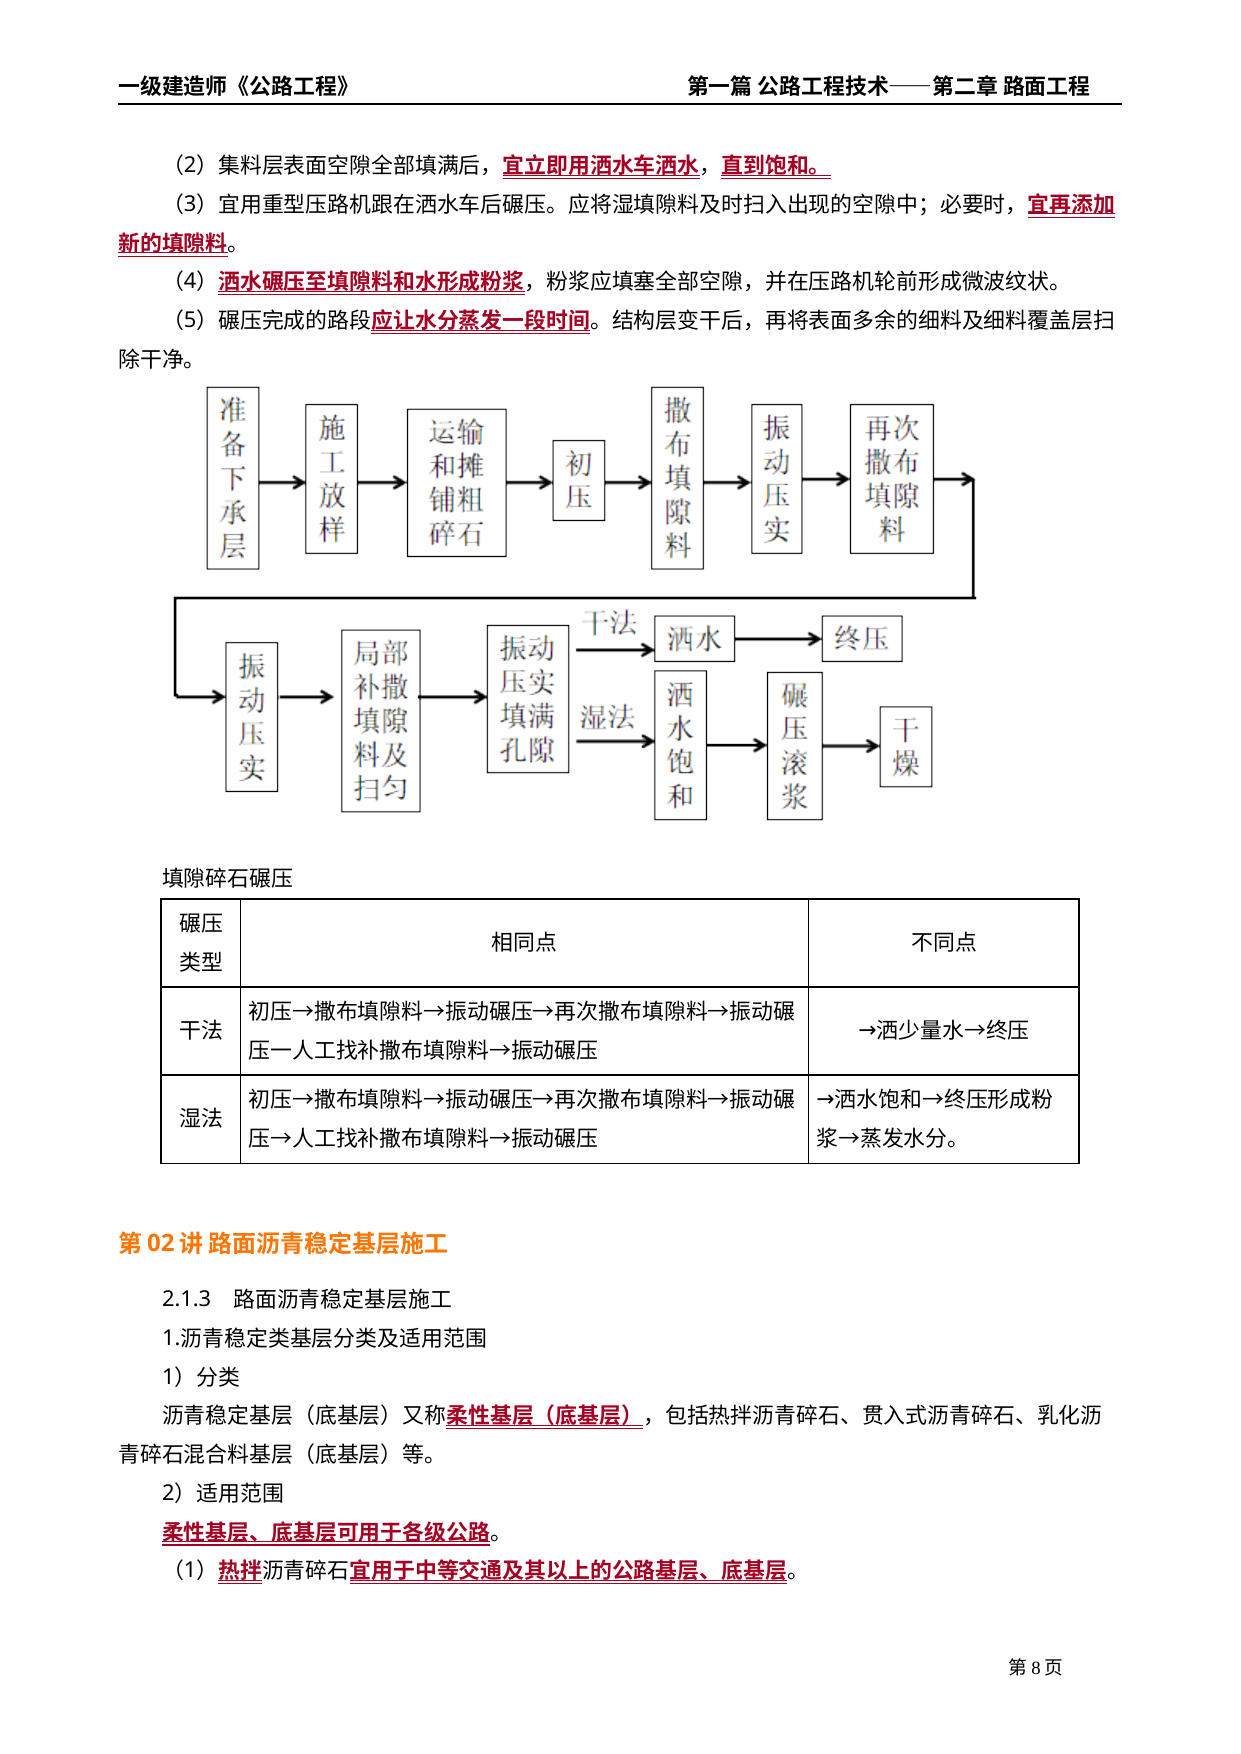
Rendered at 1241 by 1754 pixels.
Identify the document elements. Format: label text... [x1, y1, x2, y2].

text 填隙碎石碾压 [118, 859, 1122, 893]
text 2）适用范围 [118, 1475, 1122, 1509]
text 1.沥青稳定类基层分类及适用范围 [118, 1320, 1122, 1354]
table_cell 初压→撒布填隙料→振动碾压→再次撒布填隙料→振动碾压一人工找补撒布填隙料→振动碾压 [241, 988, 808, 1074]
text （2）集料层表面空隙全部填满后，宜立即用洒水车洒水，直到饱和。 [118, 147, 1122, 181]
text （1）热拌沥青碎石宜用于中等交通及其以上的公路基层、底基层。 [118, 1552, 1122, 1586]
table_header 不同点 [809, 900, 1078, 986]
table_cell →洒少量水→终压 [809, 988, 1078, 1074]
table_cell 湿法 [162, 1076, 240, 1162]
text 2.1.3 路面沥青稳定基层施工 [118, 1281, 1122, 1315]
text 1）分类 [118, 1358, 1122, 1392]
table_header 相同点 [241, 900, 808, 986]
table_cell →洒水饱和→终压形成粉浆→蒸发水分。 [809, 1076, 1078, 1162]
picture [166, 379, 983, 827]
text （3）宜用重型压路机跟在洒水车后碾压。应将湿填隙料及时扫入出现的空隙中；必要时，宜再添加新的填隙料。 [118, 186, 1122, 258]
table_cell 初压→撒布填隙料→振动碾压→再次撒布填隙料→振动碾压→人工找补撒布填隙料→振动碾压 [241, 1076, 808, 1162]
text 沥青稳定基层（底基层）又称柔性基层（底基层），包括热拌沥青碎石、贯入式沥青碎石、乳化沥青碎石混合料基层（底基层）等。 [118, 1397, 1122, 1470]
table_cell 干法 [162, 988, 240, 1074]
text 第02讲 路面沥青稳定基层施工 [118, 1164, 1122, 1276]
table_header 碾压类型 [162, 900, 240, 986]
text 柔性基层、底基层可用于各级公路。 [118, 1513, 1122, 1547]
text （4）洒水碾压至填隙料和水形成粉浆，粉浆应填塞全部空隙，并在压路机轮前形成微波纹状。 [118, 263, 1122, 297]
text （5）碾压完成的路段应让水分蒸发一段时间。结构层变干后，再将表面多余的细料及细料覆盖层扫除干净。 [118, 302, 1122, 375]
